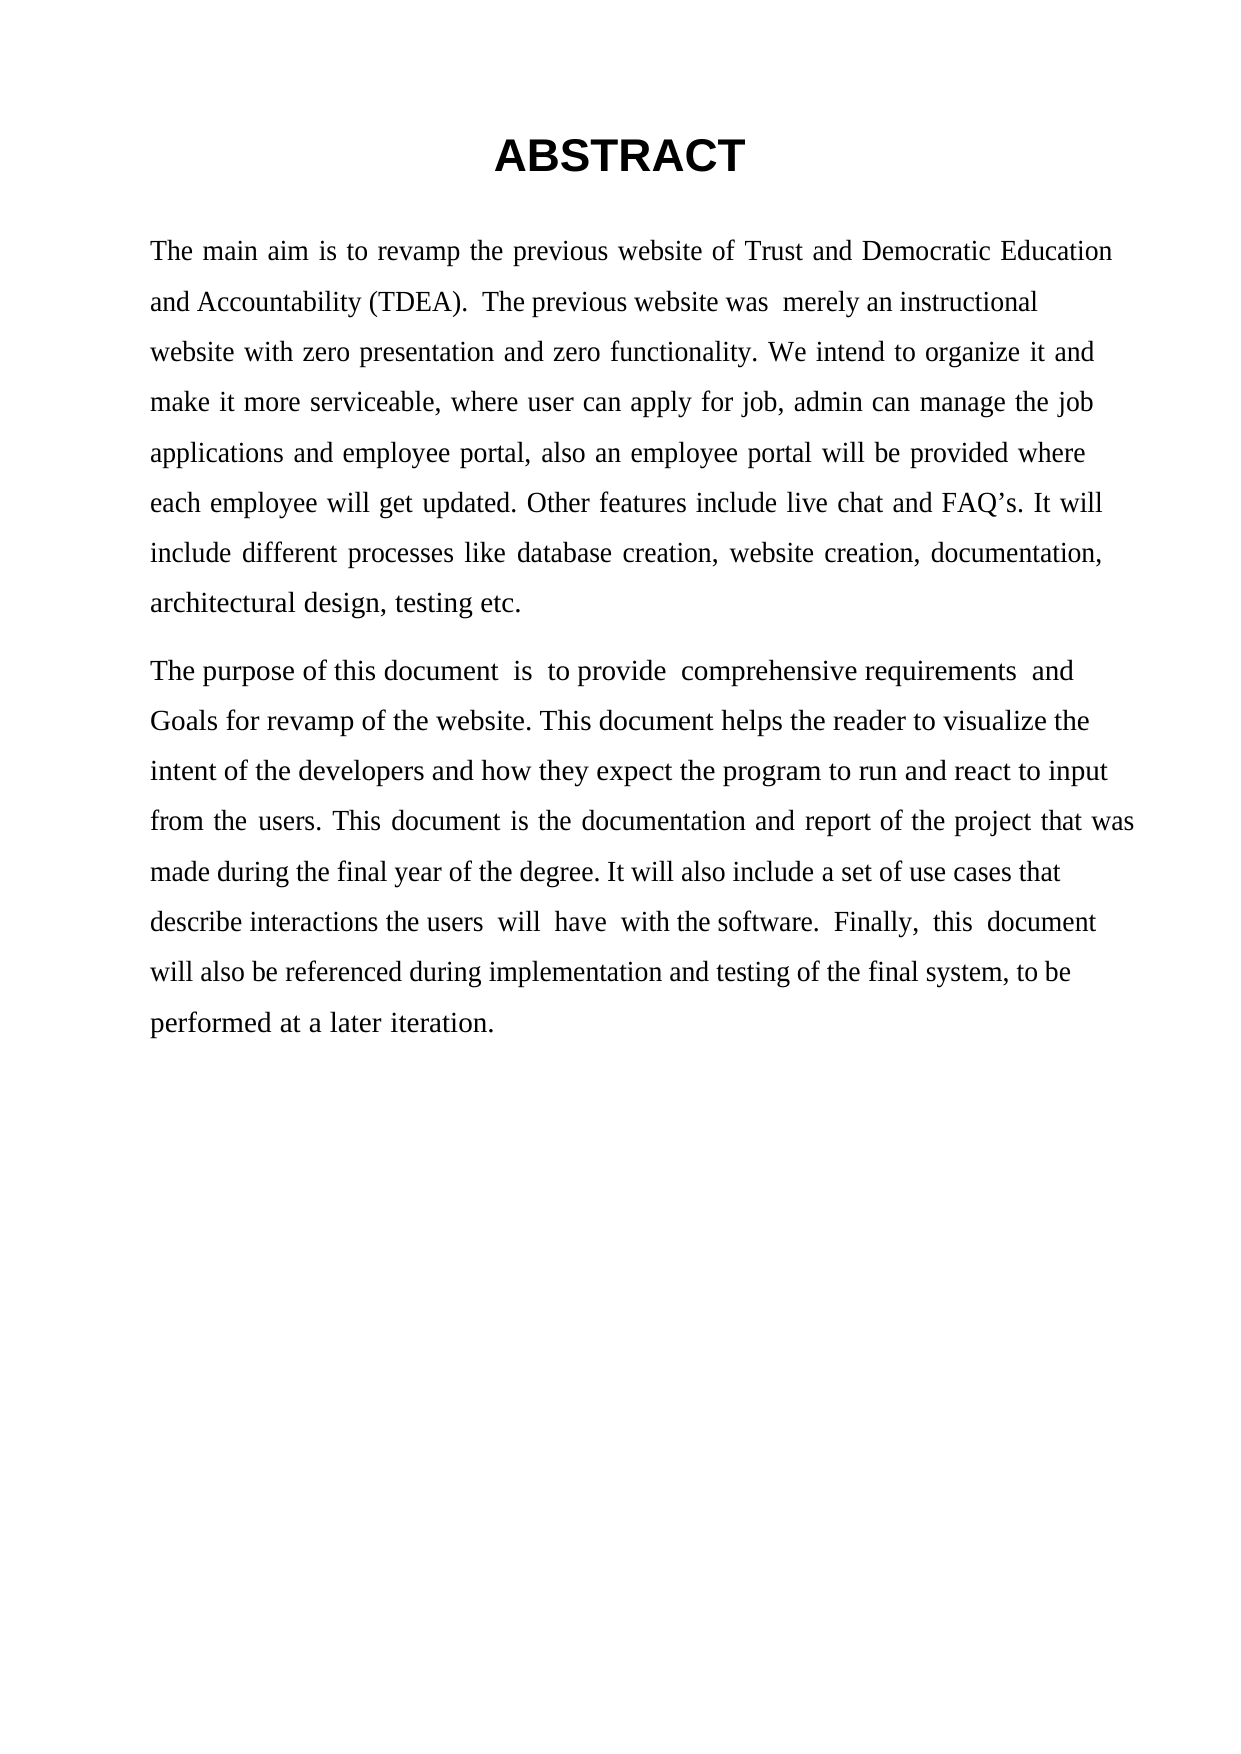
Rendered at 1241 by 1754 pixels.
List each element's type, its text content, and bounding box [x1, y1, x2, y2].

text The purpose of this document is to provide comprehensive requirements and Goals for revamp of the website. This document helps the reader to visualize the intent of the developers and how they expect the program to run and react to input from the users. This document is the documentation and report of the project that was made during the final year of the degree. It will also include a set of use cases that describe interactions the users will have with the software. Finally, this document will also be referenced during implementation and testing of the final system, to be performed at a later iteration. [150, 653, 1139, 1038]
subtitle ABSTRACT [97, 128, 1142, 181]
text The main aim is to revamp the previous website of Trust and Democratic Education and Accountability (TDEA). The previous website was merely an instructional website with zero presentation and zero functionality. We intend to organize it and make it more serviceable, where user can apply for job, admin can manage the job applications and employee portal, also an employee portal will be provided where each employee will get updated. Other features include live chat and FAQ’s. It will include different processes like database creation, website creation, documentation, architectural design, testing etc. [150, 233, 1118, 619]
